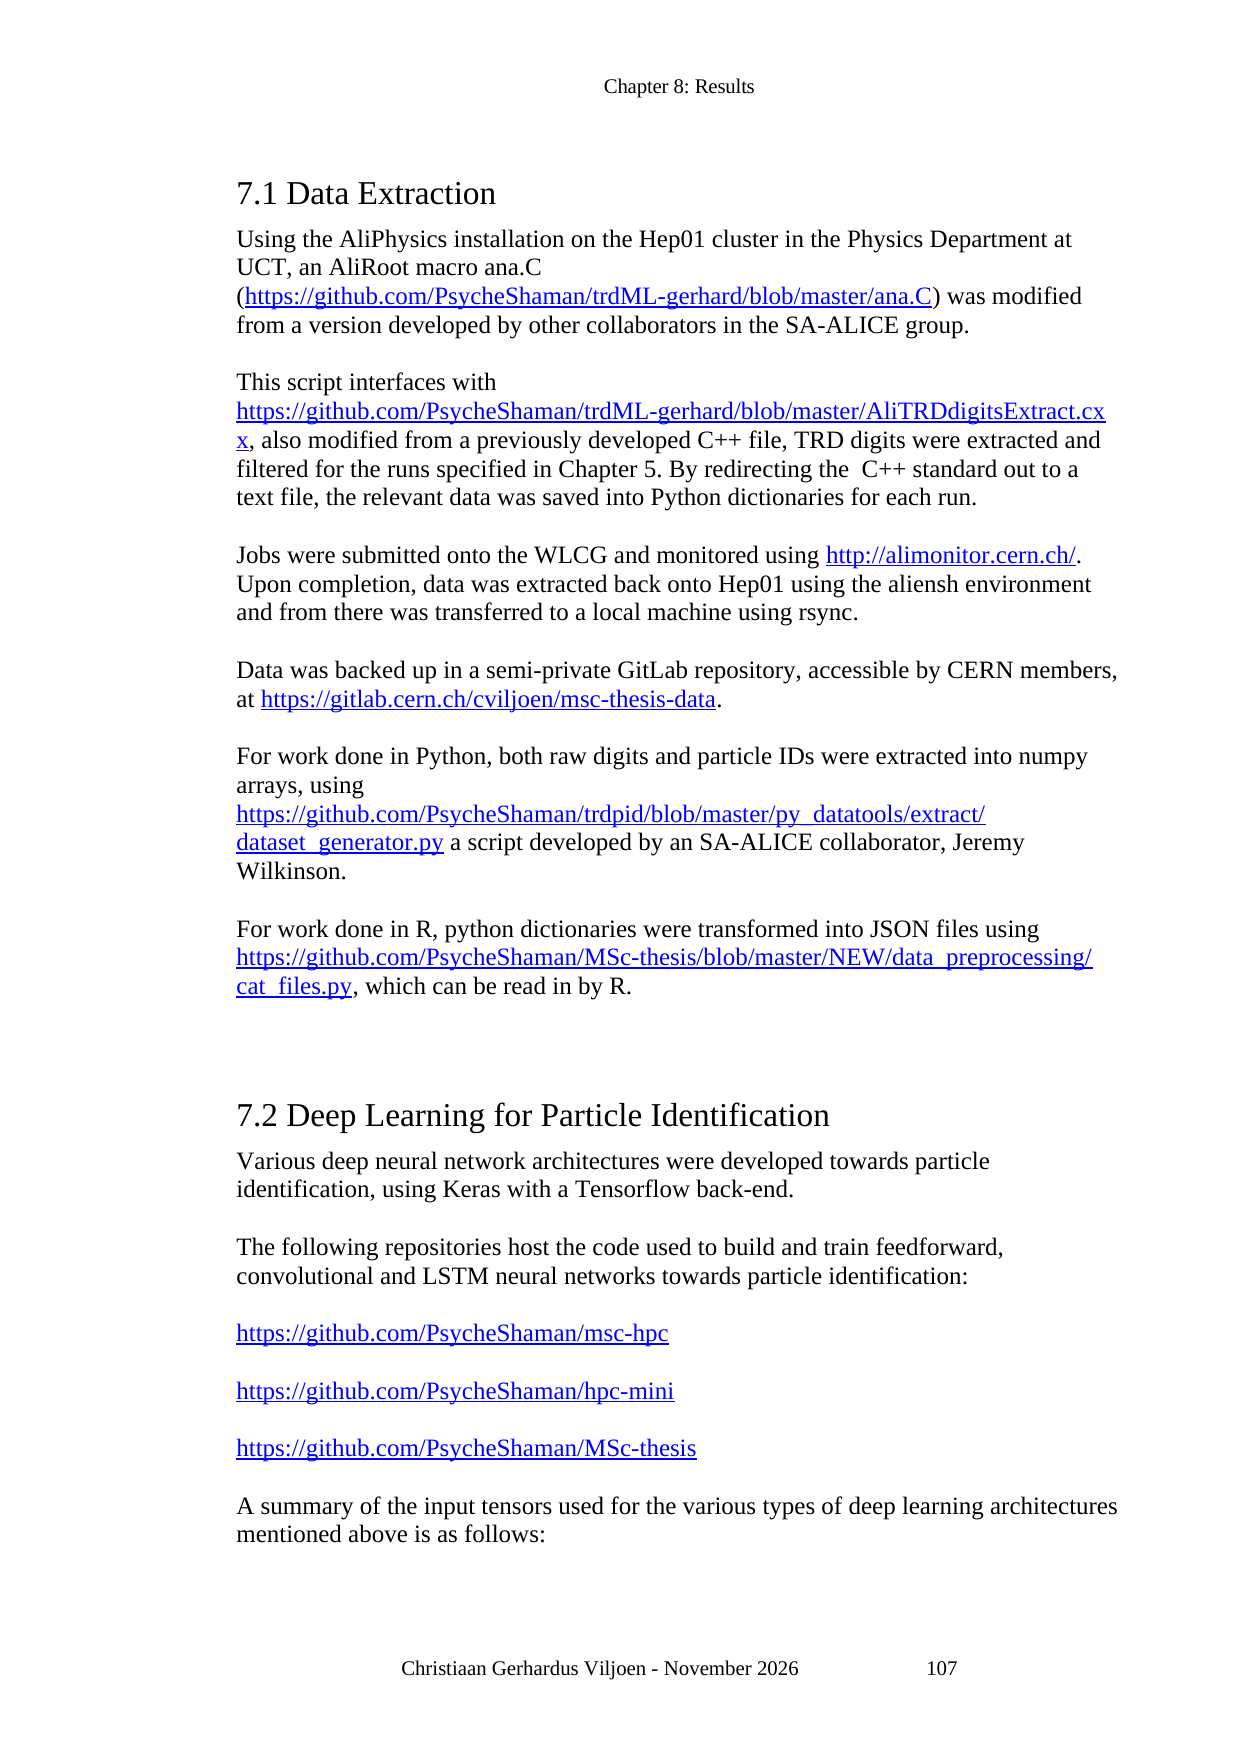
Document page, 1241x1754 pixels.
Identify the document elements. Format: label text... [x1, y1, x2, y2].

text Jobs were submitted onto the WLCG and monitored using http://alimonitor.cern.ch/. Upon completion, data was extracted back onto Hep01 using the aliensh environment and from there was transferred to a local machine using rsync. [236, 540, 1122, 626]
text For work done in Python, both raw digits and particle IDs were extracted into numpy arrays, using https://github.com/PsycheShaman/trdpid/blob/master/py_datatools/extract/dataset_generator.py a script developed by an SA-ALICE collaborator, Jeremy Wilkinson. [236, 741, 1122, 885]
text Various deep neural network architectures were developed towards particle identification, using Keras with a Tensorflow back-end. [236, 1146, 1122, 1203]
text The following repositories host the code used to build and train feedforward, convolutional and LSTM neural networks towards particle identification: [236, 1232, 1122, 1289]
text Data was backed up in a semi-private GitLab repository, accessible by CERN members, at https://gitlab.cern.ch/cviljoen/msc-thesis-data. [236, 655, 1122, 712]
text A summary of the input tensors used for the various types of deep learning architectures mentioned above is as follows: [236, 1491, 1122, 1548]
text Using the AliPhysics installation on the Hep01 cluster in the Physics Department at UCT, an AliRoot macro ana.C (https://github.com/PsycheShaman/trdML-gerhard/blob/master/ana.C) was modified from a version developed by other collaborators in the SA-ALICE group. [236, 224, 1122, 339]
subtitle Data Extraction [236, 173, 1122, 211]
text This script interfaces with https://github.com/PsycheShaman/trdML-gerhard/blob/master/AliTRDdigitsExtract.cxx, also modified from a previously developed C++ file, TRD digits were extracted and filtered for the runs specified in Chapter 5. By redirecting the C++ standard out to a text file, the relevant data was saved into Python dictionaries for each run. [236, 367, 1122, 511]
text https://github.com/PsycheShaman/msc-hpc [236, 1318, 1122, 1347]
text For work done in R, python dictionaries were transformed into JSON files using https://github.com/PsycheShaman/MSc-thesis/blob/master/NEW/data_preprocessing/cat_files.py, which can be read in by R. [236, 914, 1122, 1000]
text https://github.com/PsycheShaman/MSc-thesis [236, 1433, 1122, 1462]
subtitle Deep Learning for Particle Identification [236, 1095, 1122, 1133]
text https://github.com/PsycheShaman/hpc-mini [236, 1376, 1122, 1404]
